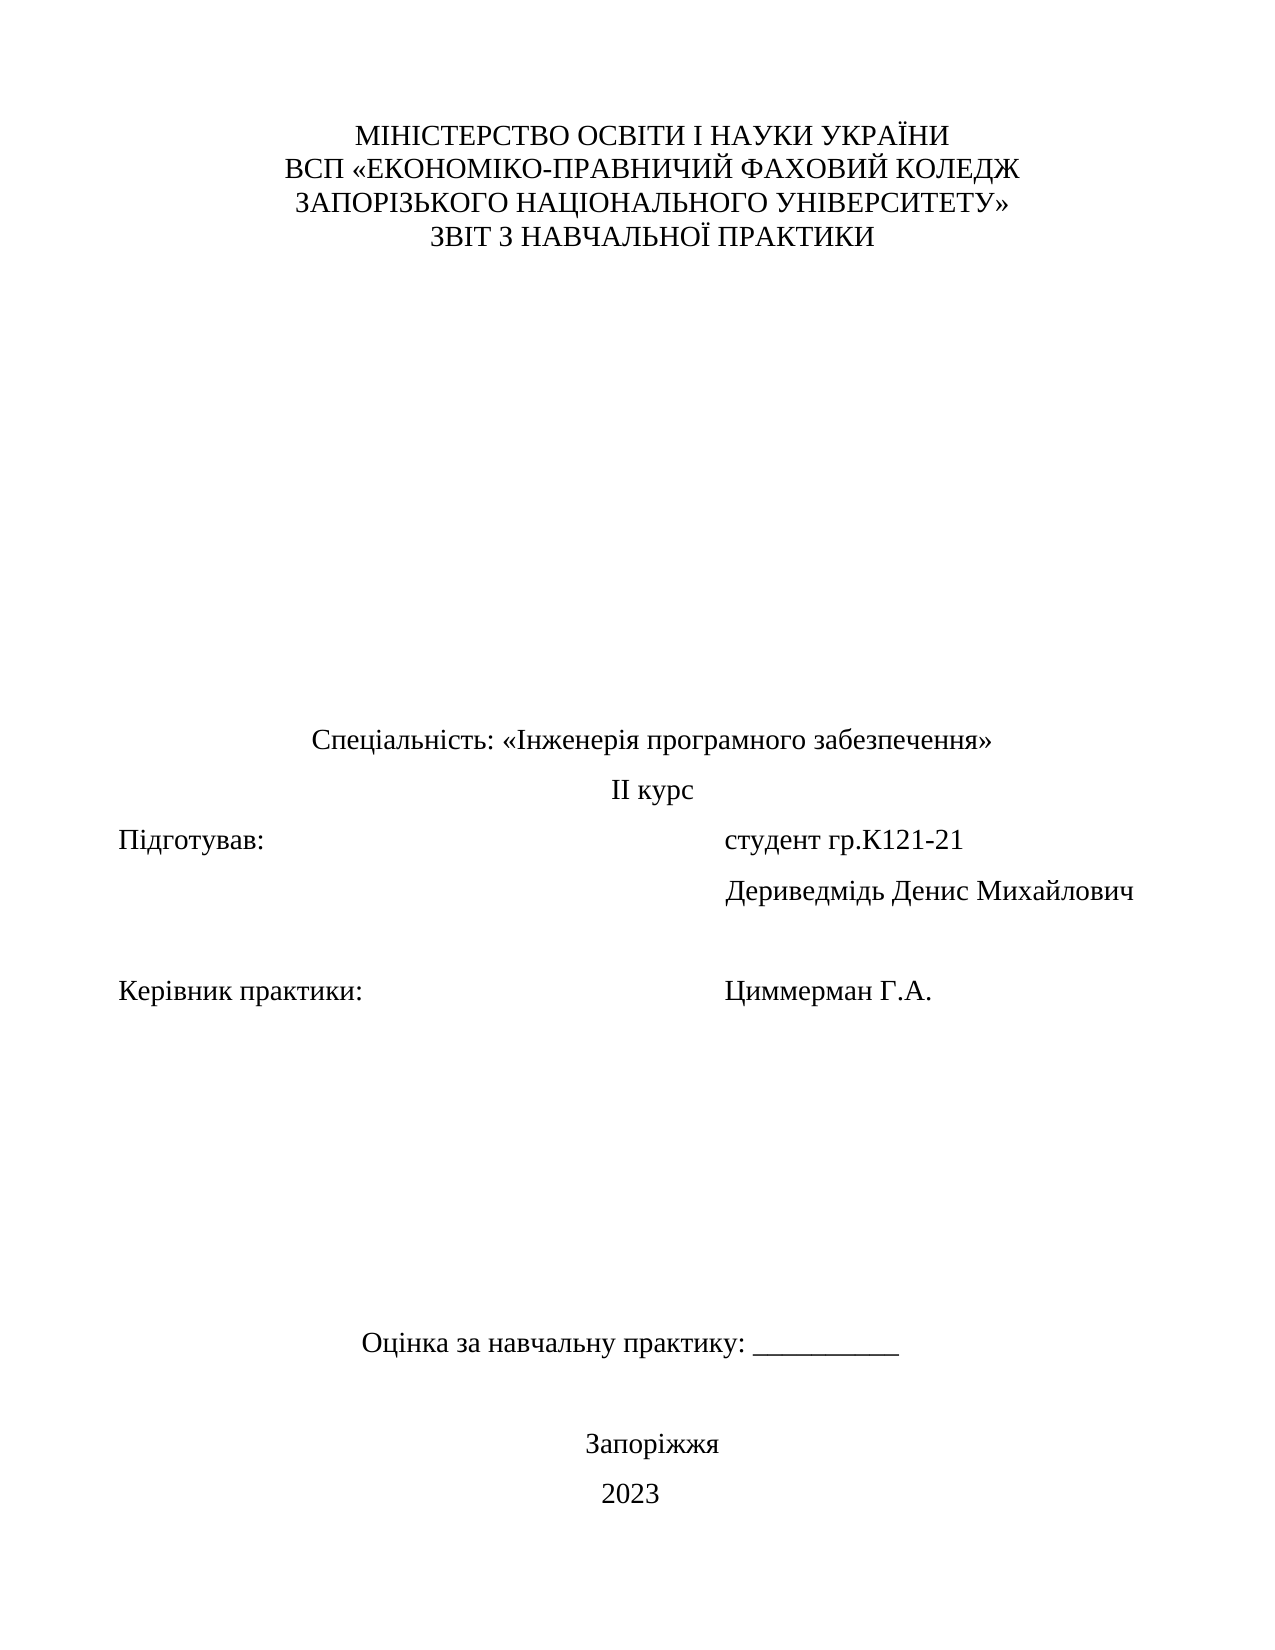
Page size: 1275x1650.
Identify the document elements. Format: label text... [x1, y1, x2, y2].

text МІНІСТЕРСТВО ОСВІТИ І НАУКИ УКРАЇНИ [118, 118, 1186, 152]
text ЗАПОРІЗЬКОГО НАЦІОНАЛЬНОГО УНІВЕРСИТЕТУ» [118, 185, 1186, 219]
text Дериведмідь Денис Михайлович [643, 873, 1186, 906]
text Керівник практики: Циммерман Г.А. [118, 973, 1186, 1007]
text 2023 [74, 1477, 1186, 1510]
text ЗВІТ З НАВЧАЛЬНОЇ ПРАКТИКИ [118, 219, 1186, 252]
text II курс [118, 772, 1186, 806]
text Оцінка за навчальну практику: __________ [74, 1326, 1186, 1359]
text ВСП «ЕКОНОМІКО-ПРАВНИЧИЙ ФАХОВИЙ КОЛЕДЖ [118, 152, 1186, 185]
text Спеціальність: «Інженерія програмного забезпечення» [118, 722, 1186, 755]
text Запоріжжя [118, 1426, 1186, 1460]
text Підготував: студент гр.К121-21 [118, 822, 1186, 856]
